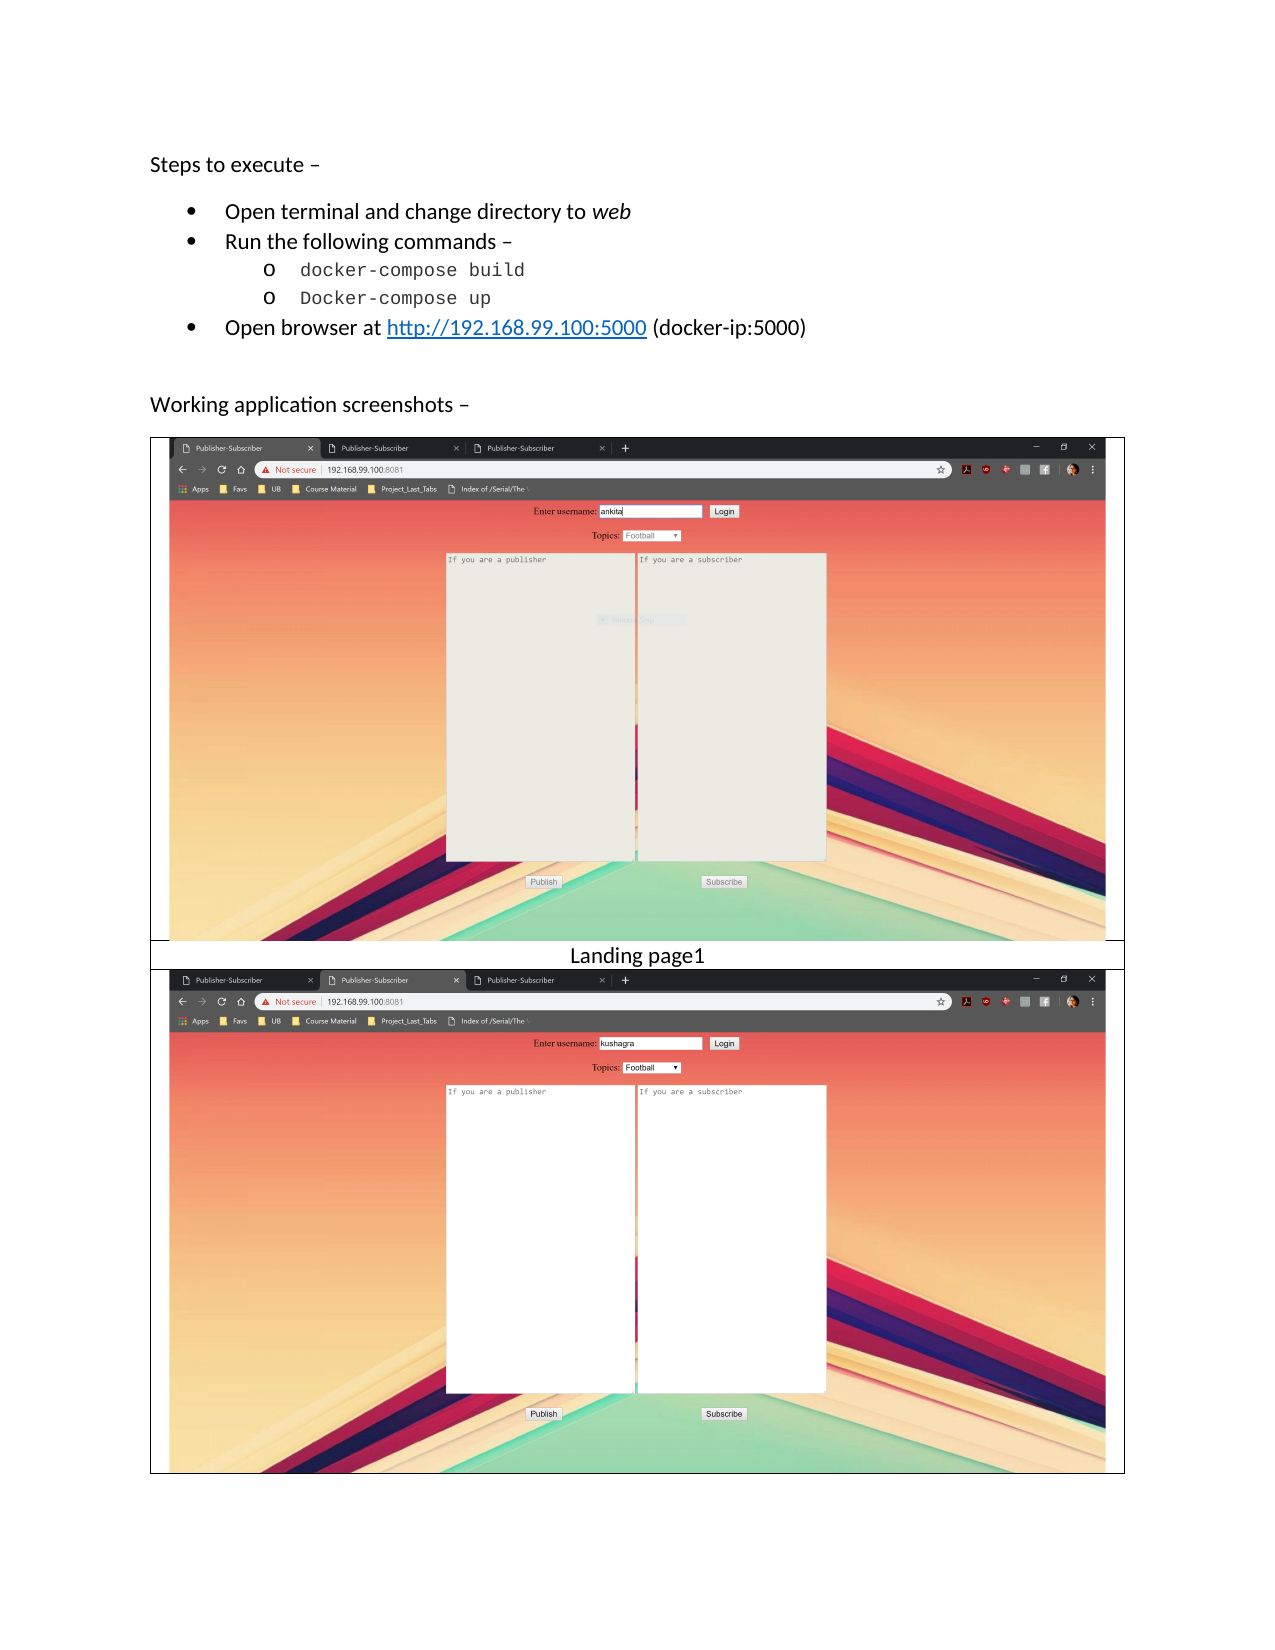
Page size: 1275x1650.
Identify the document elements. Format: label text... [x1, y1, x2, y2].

table_header [1106, 438, 1124, 940]
list Docker-compose up [262, 285, 1125, 311]
list Open browser at http://192.168.99.100:5000 (docker-ip:5000) [187, 313, 1125, 341]
list Open terminal and change directory to web [187, 197, 1125, 225]
picture [169, 970, 1106, 1473]
list Run the following commands – [187, 227, 1125, 255]
text Working application screenshots – [150, 390, 1125, 418]
table_cell [1106, 970, 1124, 1473]
picture [169, 438, 1106, 941]
table_cell Landing page1 [151, 941, 1124, 969]
text Steps to execute – [150, 150, 1125, 178]
table_header [151, 438, 169, 940]
table_cell [151, 970, 169, 1473]
list docker-compose build [262, 257, 1125, 283]
